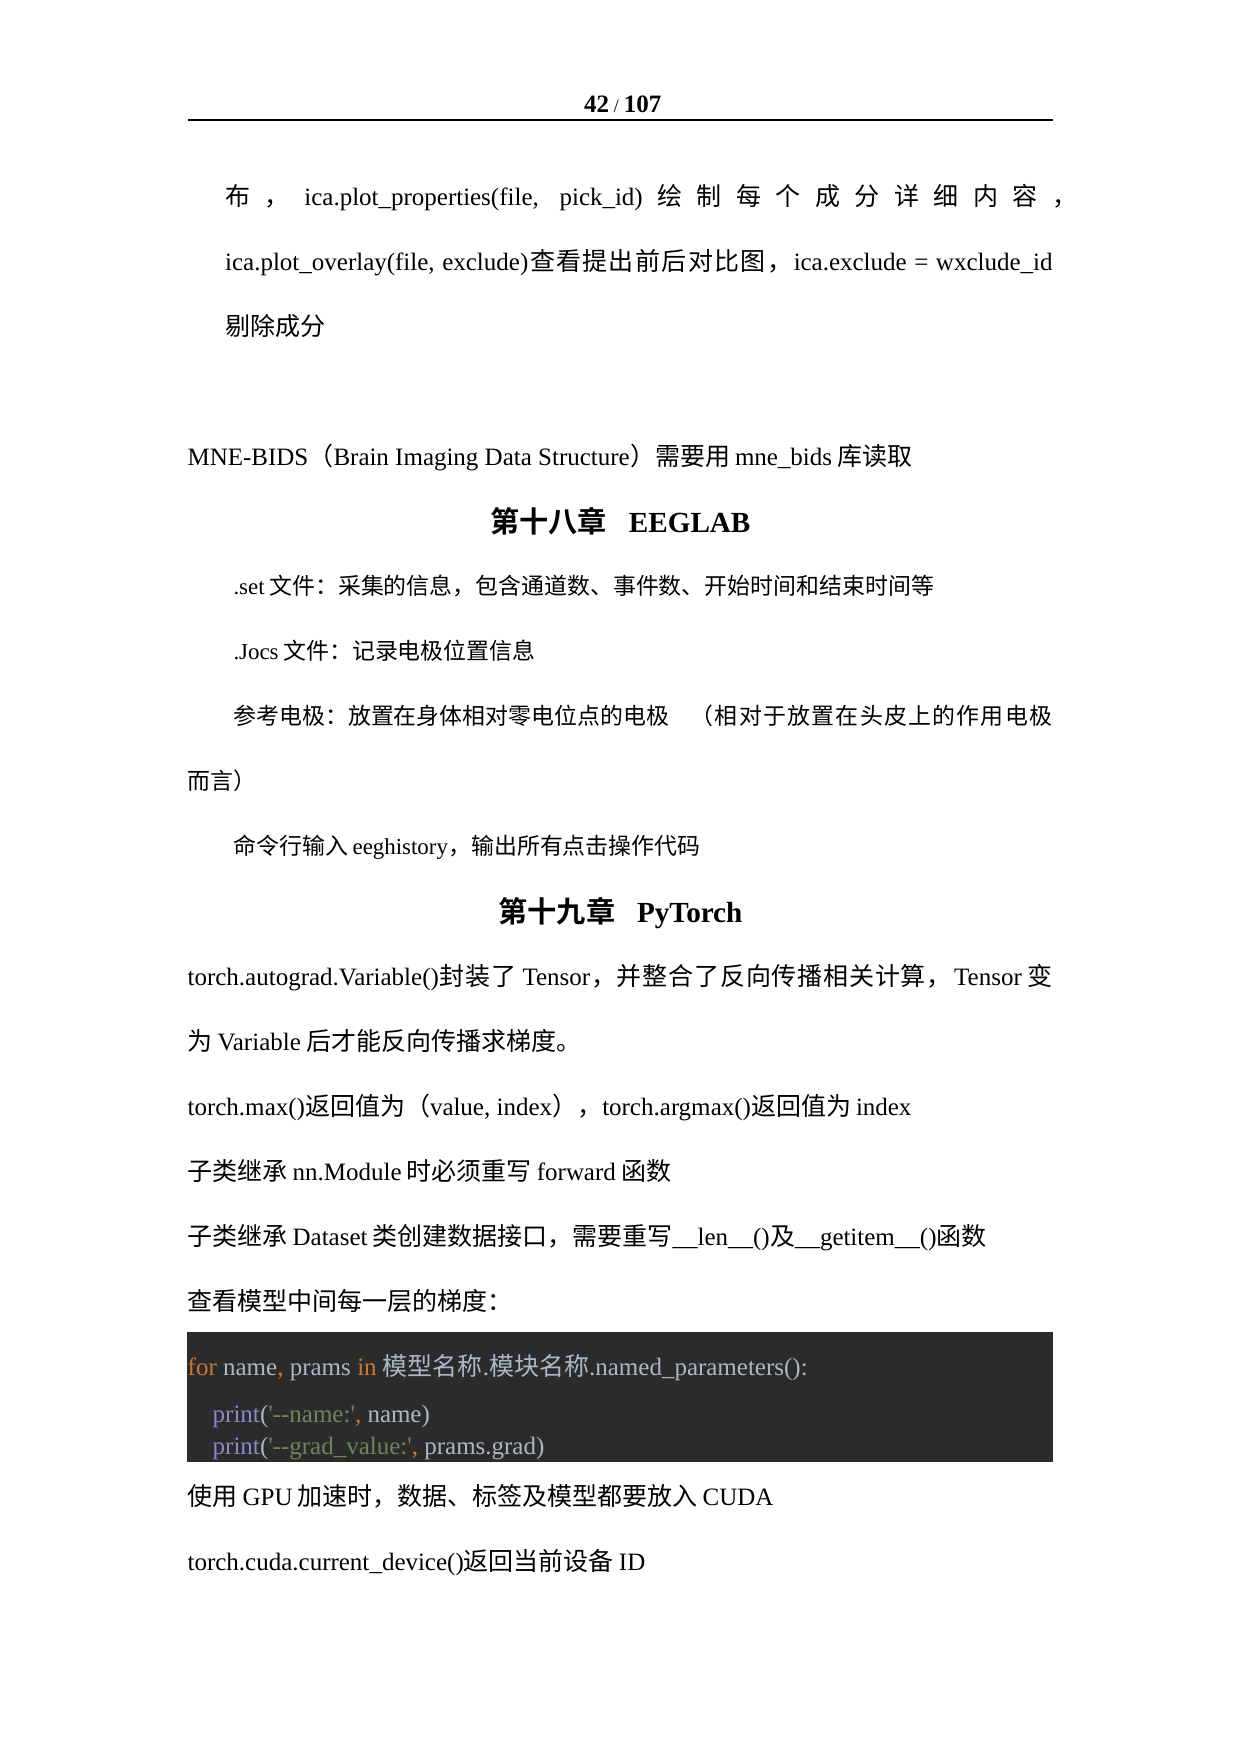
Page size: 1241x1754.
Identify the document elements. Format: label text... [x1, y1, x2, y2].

text MNE-BIDS（Brain Imaging Data Structure）需要用mne_bids库读取 [187, 422, 1053, 487]
text 查看模型中间每一层的梯度： [187, 1267, 1053, 1332]
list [187, 162, 1053, 357]
text .set文件：采集的信息，包含通道数、事件数、开始时间和结束时间等 [187, 552, 1053, 617]
text 命令行输入eeghistory，输出所有点击操作代码 [187, 812, 1053, 877]
text 子类继承Dataset类创建数据接口，需要重写__len__()及__getitem__()函数 [187, 1202, 1053, 1267]
text .Jocs文件：记录电极位置信息 [187, 617, 1053, 682]
text for name, prams in 模型名称.模块名称.named_parameters(): print('--name:', name) print('--grad_value:', prams.grad) [187, 1332, 1053, 1462]
text 使用GPU加速时，数据、标签及模型都要放入CUDA [187, 1462, 1053, 1527]
text 子类继承nn.Module时必须重写forward函数 [187, 1137, 1053, 1202]
list PyTorch [187, 877, 1053, 942]
text torch.max()返回值为（value, index），torch.argmax()返回值为index [187, 1072, 1053, 1137]
text torch.cuda.current_device()返回当前设备ID [187, 1527, 1053, 1592]
list EEGLAB [187, 487, 1053, 552]
text 参考电极：放置在身体相对零电位点的电极 （相对于放置在头皮上的作用电极而言） [187, 682, 1053, 812]
text torch.autograd.Variable()封装了Tensor，并整合了反向传播相关计算，Tensor变为Variable后才能反向传播求梯度。 [187, 942, 1053, 1072]
